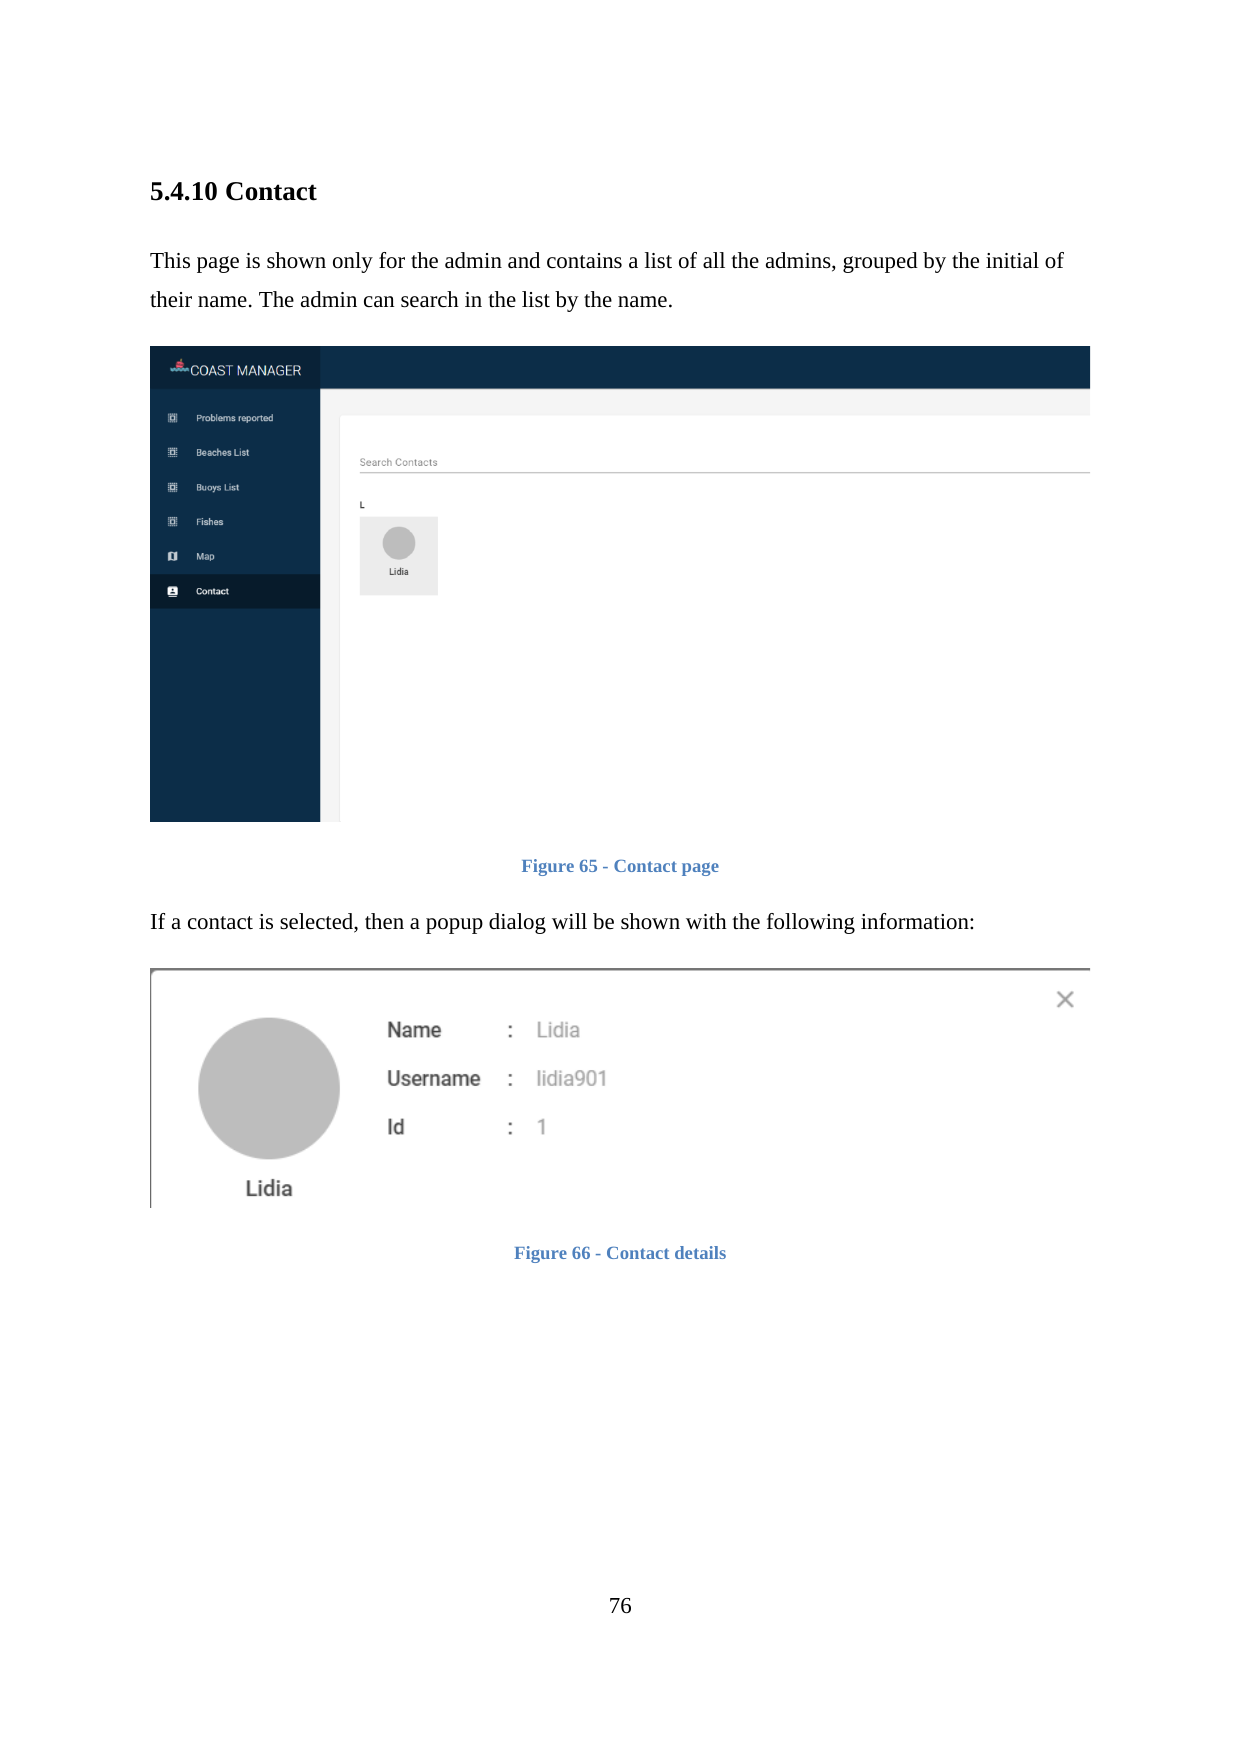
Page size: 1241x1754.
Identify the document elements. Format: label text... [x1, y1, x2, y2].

picture [150, 968, 1091, 1208]
picture [150, 346, 1091, 822]
subtitle Contact [150, 175, 1090, 206]
text This page is shown only for the admin and contains a list of all the admins, grouped by the initial of their name. The admin can search in the list by the name. [150, 247, 1090, 312]
text If a contact is selected, then a popup dialog will be shown with the following information: [150, 908, 1090, 934]
